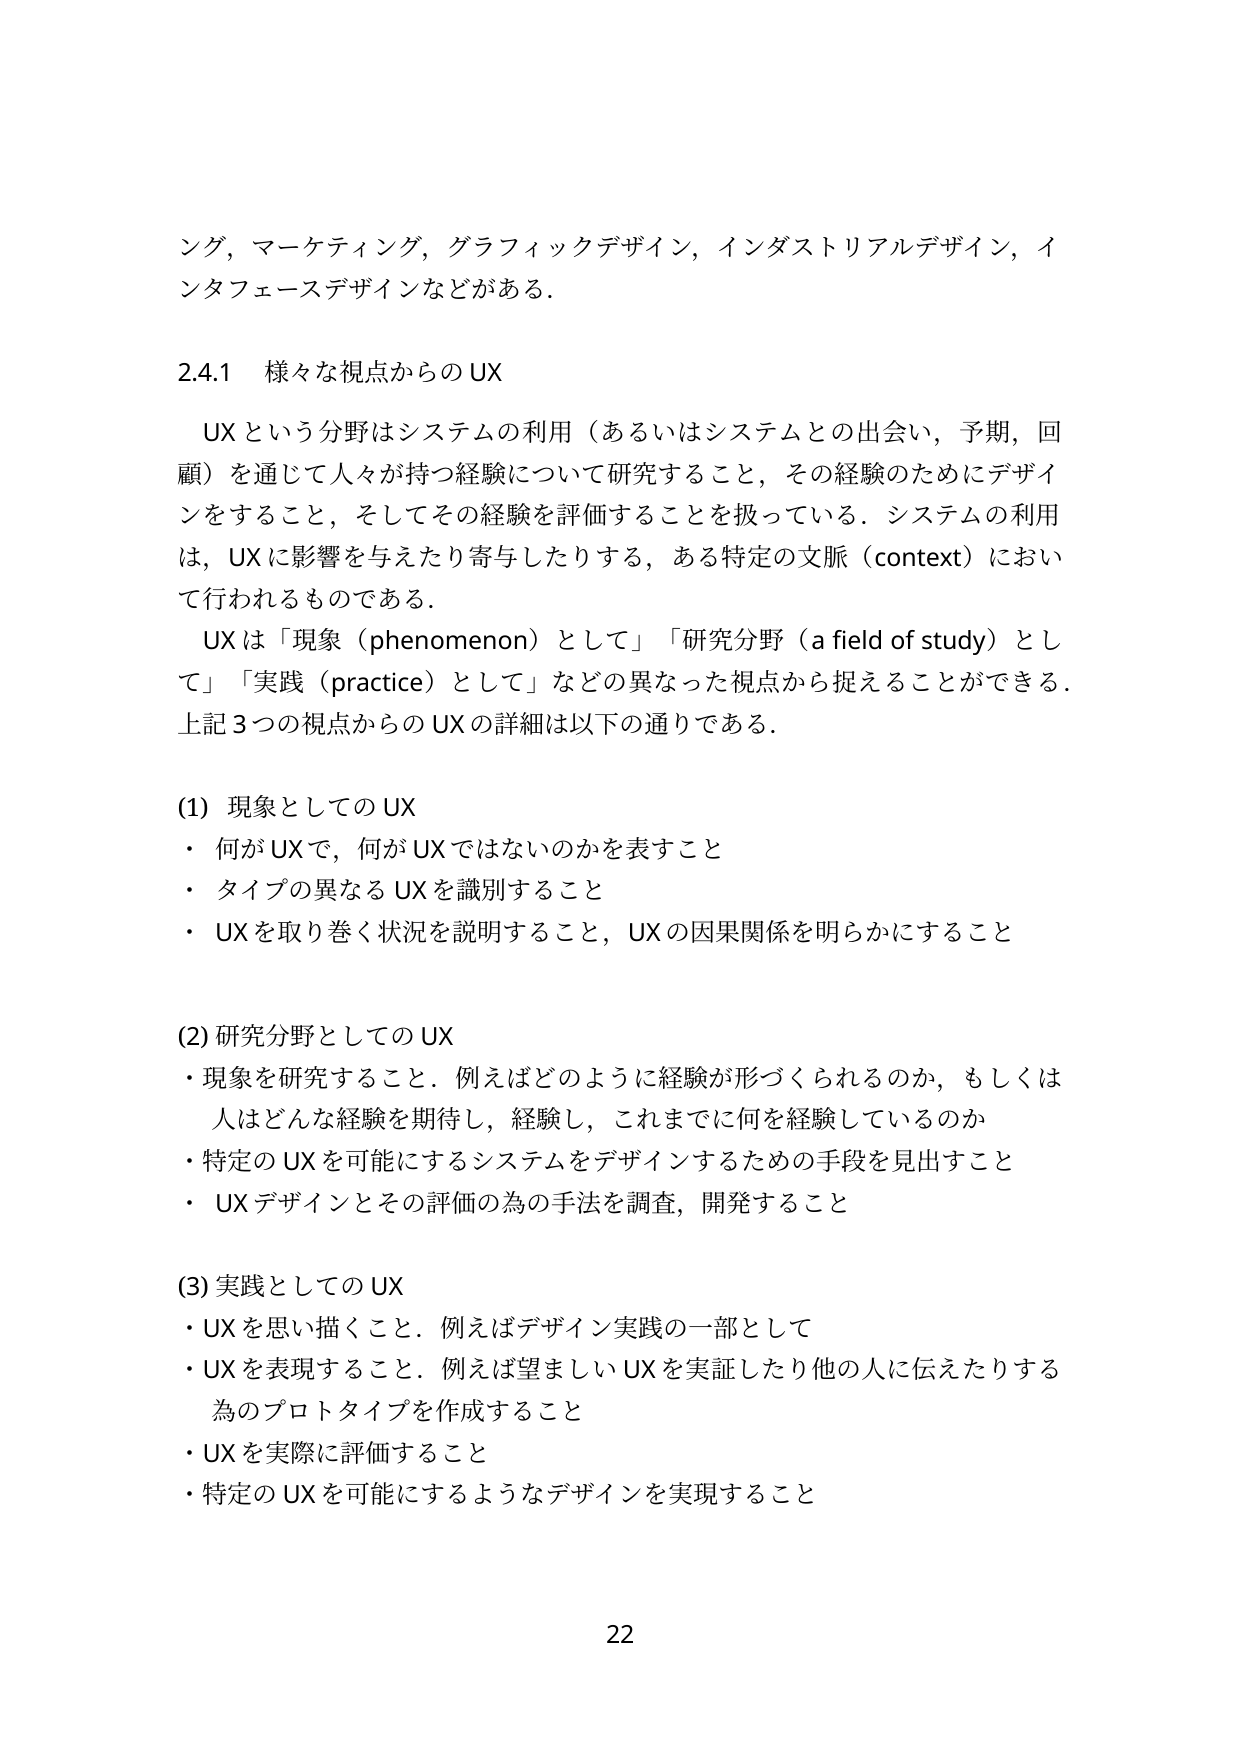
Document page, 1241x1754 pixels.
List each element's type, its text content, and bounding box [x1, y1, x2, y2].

list ・現象を研究すること．例えばどのように経験が形づくられるのか，もしくは人はどんな経験を期待し，経験し，これまでに何を経験しているのか [177, 1056, 1063, 1139]
list (2) 研究分野としてのUX [177, 1014, 1063, 1056]
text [177, 225, 1063, 308]
list ・特定のUXを可能にするシステムをデザインするための手段を見出すこと [177, 1139, 1063, 1181]
text UXは「現象（phenomenon）として」「研究分野（a field of study）として」「実践（practice）として」などの異なった視点から捉えることができる．上記3つの視点からのUXの詳細は以下の通りである． [177, 618, 1063, 743]
list 何がUXで，何がUXではないのかを表すこと [177, 826, 1063, 868]
list タイプの異なるUXを識別すること [177, 868, 1063, 910]
list ・特定のUXを可能にするようなデザインを実現すること [177, 1472, 1063, 1514]
text 2.4.1 様々な視点からのUX [177, 350, 1063, 392]
list ・UXを実際に評価すること [177, 1431, 1063, 1472]
list UXデザインとその評価の為の手法を調査，開発すること [177, 1181, 1063, 1222]
text UXという分野はシステムの利用（あるいはシステムとの出会い，予期，回顧）を通じて人々が持つ経験について研究すること，その経験のためにデザインをすること，そしてその経験を評価することを扱っている．システムの利用は，UXに影響を与えたり寄与したりする，ある特定の文脈（context）において行われるものである． [177, 410, 1063, 618]
list UXを取り巻く状況を説明すること，UXの因果関係を明らかにすること [177, 910, 1063, 951]
list 現象としてのUX [177, 785, 1063, 826]
list ・UXを表現すること．例えば望ましいUXを実証したり他の人に伝えたりする為のプロトタイプを作成すること [177, 1347, 1063, 1431]
list (3) 実践としてのUX [177, 1264, 1063, 1306]
list ・UXを思い描くこと．例えばデザイン実践の一部として [177, 1306, 1063, 1347]
